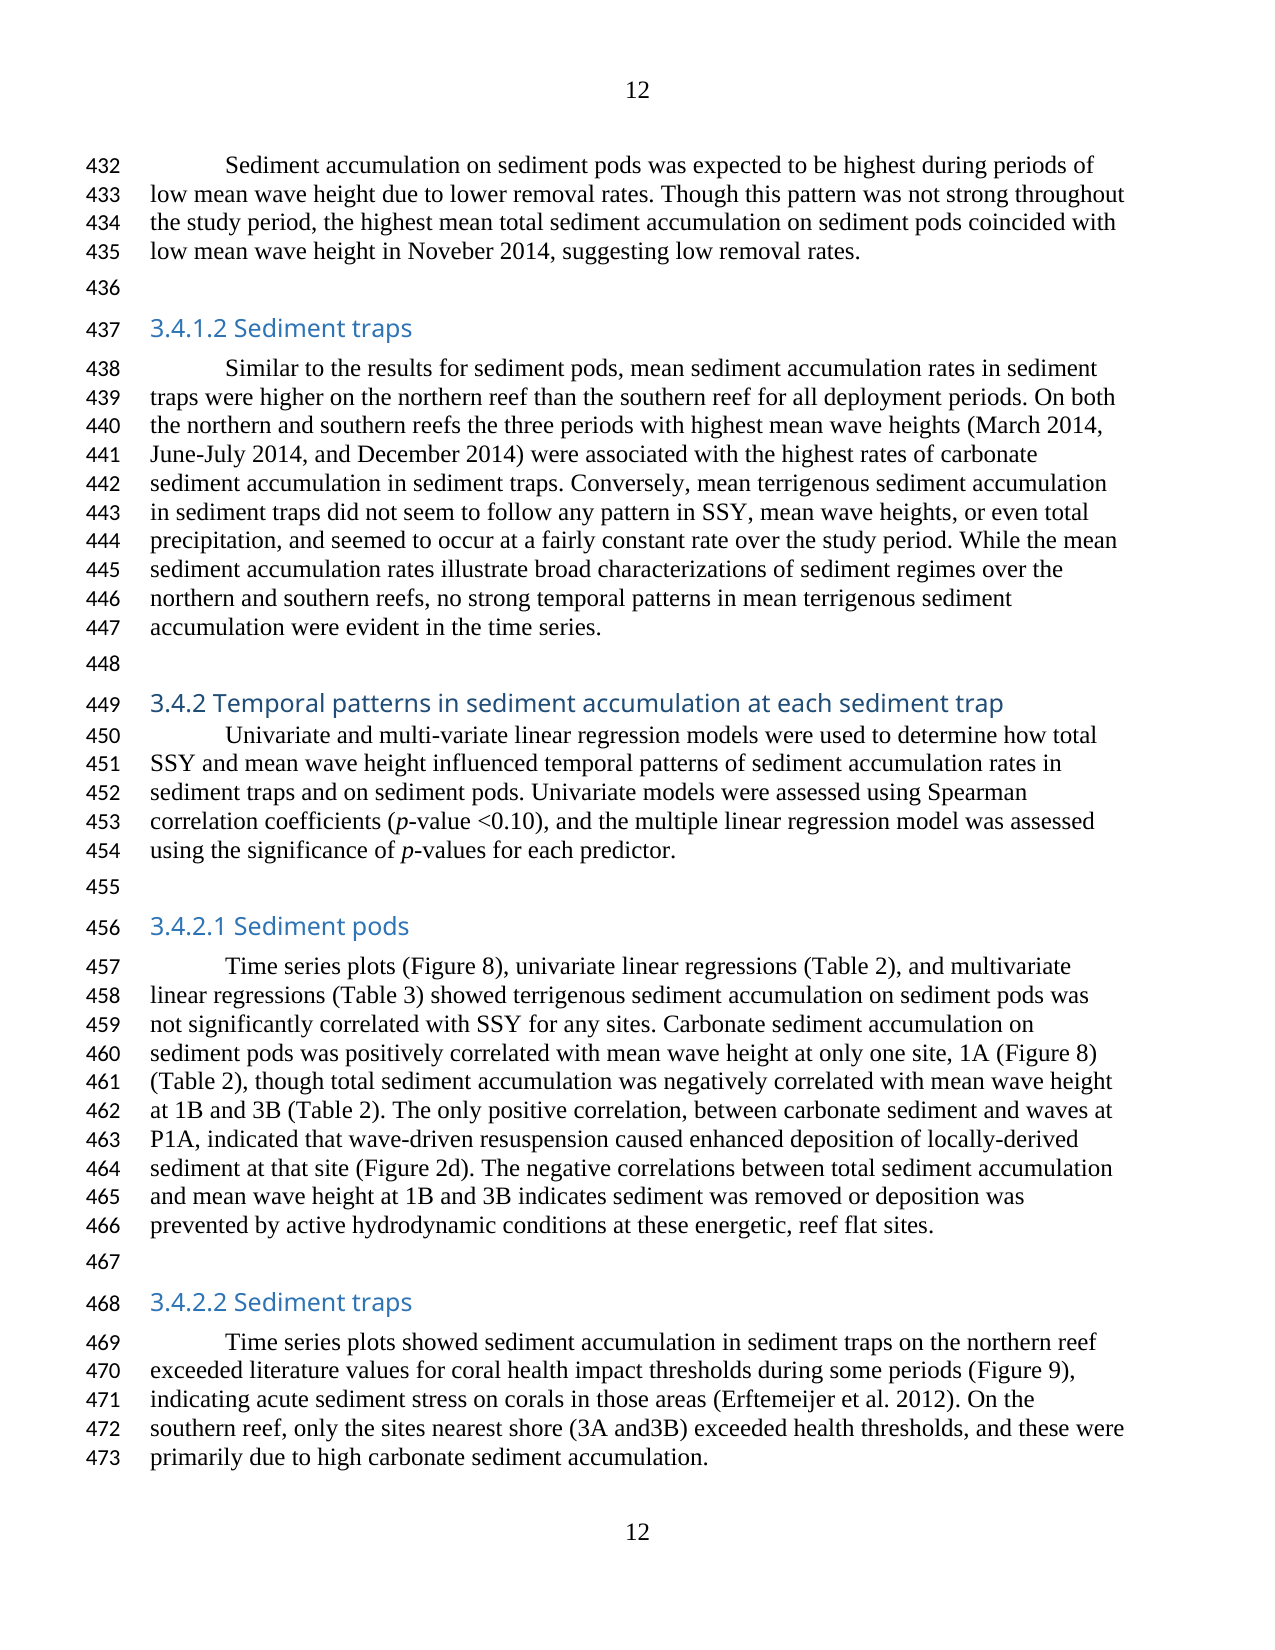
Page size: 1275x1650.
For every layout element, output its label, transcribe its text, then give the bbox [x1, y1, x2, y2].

text Time series plots (Figure 8), univariate linear regressions (Table 2), and multivariate linear regressions (Table 3) showed terrigenous sediment accumulation on sediment pods was not significantly correlated with SSY for any sites. Carbonate sediment accumulation on sediment pods was positively correlated with mean wave height at only one site, 1A (Figure 8) (Table 2), though total sediment accumulation was negatively correlated with mean wave height at 1B and 3B (Table 2). The only positive correlation, between carbonate sediment and waves at P1A, indicated that wave-driven resuspension caused enhanced deposition of locally-derived sediment at that site (Figure 2d). The negative correlations between total sediment accumulation and mean wave height at 1B and 3B indicates sediment was removed or deposition was prevented by active hydrodynamic conditions at these energetic, reef flat sites. [150, 951, 1125, 1239]
subtitle 3.4.2.1 Sediment pods [150, 909, 1125, 943]
subtitle 3.4.1.2 Sediment traps [150, 310, 1125, 344]
text Sediment accumulation on sediment pods was expected to be highest during periods of low mean wave height due to lower removal rates. Though this pattern was not strong throughout the study period, the highest mean total sediment accumulation on sediment pods coincided with low mean wave height in Noveber 2014, suggesting low removal rates. [150, 150, 1125, 265]
text Similar to the results for sediment pods, mean sediment accumulation rates in sediment traps were higher on the northern reef than the southern reef for all deployment periods. On both the northern and southern reefs the three periods with highest mean wave heights (March 2014, June-July 2014, and December 2014) were associated with the highest rates of carbonate sediment accumulation in sediment traps. Conversely, mean terrigenous sediment accumulation in sediment traps did not seem to follow any pattern in SSY, mean wave heights, or even total precipitation, and seemed to occur at a fairly constant rate over the study period. While the mean sediment accumulation rates illustrate broad characterizations of sediment regimes over the northern and southern reefs, no strong temporal patterns in mean terrigenous sediment accumulation were evident in the time series. [150, 353, 1125, 640]
subtitle 3.4.2.2 Sediment traps [150, 1284, 1125, 1318]
text Univariate and multi-variate linear regression models were used to determine how total SSY and mean wave height influenced temporal patterns of sediment accumulation rates in sediment traps and on sediment pods. Univariate models were assessed using Spearman correlation coefficients (p-value <0.10), and the multiple linear regression model was assessed using the significance of p-values for each predictor. [150, 720, 1125, 863]
subtitle 3.4.2 Temporal patterns in sediment accumulation at each sediment trap [150, 686, 1125, 720]
text Time series plots showed sediment accumulation in sediment traps on the northern reef exceeded literature values for coral health impact thresholds during some periods (Figure 9), indicating acute sediment stress on corals in those areas (Erftemeijer et al. 2012). On the southern reef, only the sites nearest shore (3A and3B) exceeded health thresholds, and these were primarily due to high carbonate sediment accumulation. [150, 1327, 1125, 1470]
